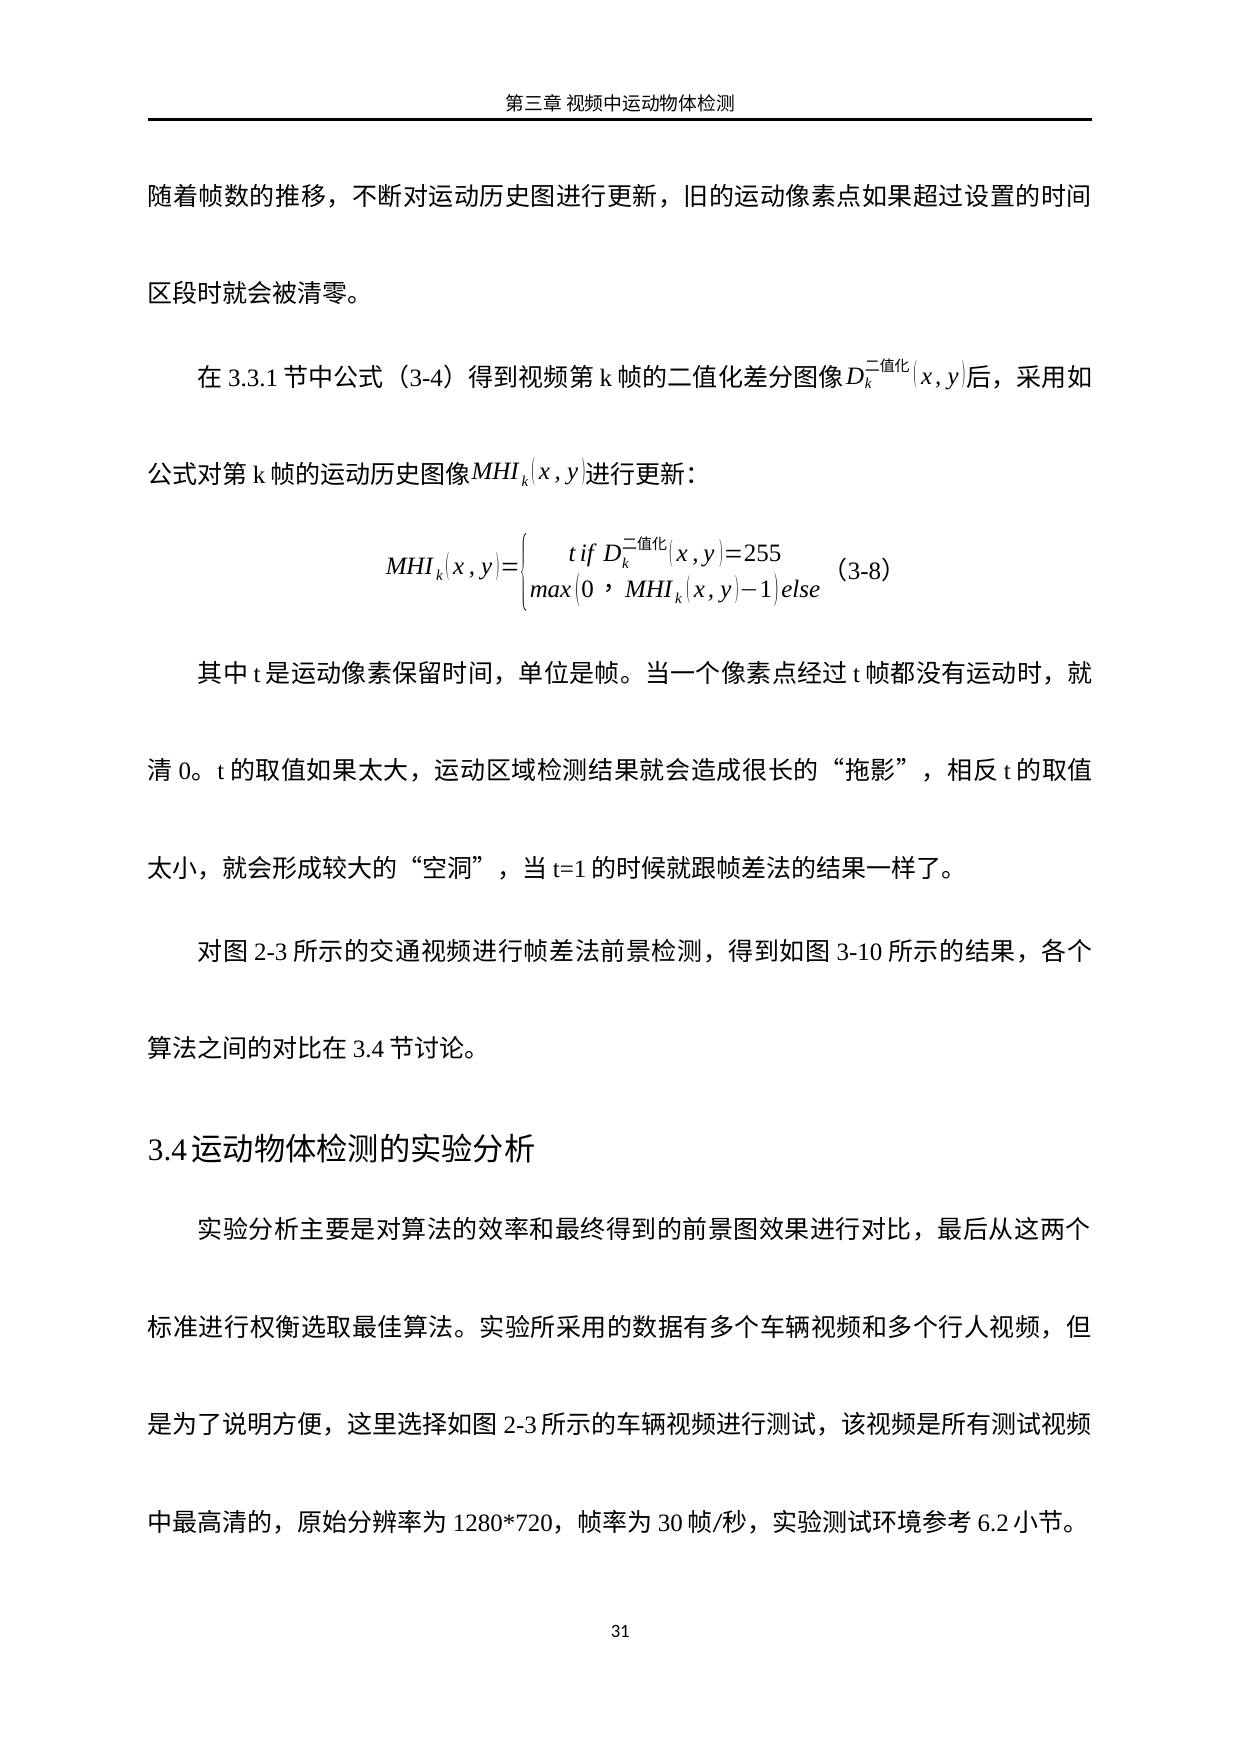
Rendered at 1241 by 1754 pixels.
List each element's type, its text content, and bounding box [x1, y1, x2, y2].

text 对图2-3所示的交通视频进行帧差法前景检测，得到如图3-10所示的结果，各个算法之间的对比在3.4节讨论。 [148, 917, 1092, 1079]
text 其中t是运动像素保留时间，单位是帧。当一个像素点经过t帧都没有运动时，就清0。t的取值如果太大，运动区域检测结果就会造成很长的“拖影”，相反t的取值太小，就会形成较大的“空洞”，当t=1的时候就跟帧差法的结果一样了。 [148, 639, 1092, 899]
text 在3.3.1节中公式（3-4）得到视频第k帧的二值化差分图像后，采用如公式对第k帧的运动历史图像进行更新： [148, 343, 1092, 505]
text （3-8） [148, 523, 1092, 621]
list 运动物体检测的实验分析 [148, 1114, 1092, 1179]
text 实验分析主要是对算法的效率和最终得到的前景图效果进行对比，最后从这两个标准进行权衡选取最佳算法。实验所采用的数据有多个车辆视频和多个行人视频，但是为了说明方便，这里选择如图2-3所示的车辆视频进行测试，该视频是所有测试视频中最高清的，原始分辨率为1280*720，帧率为30帧/秒，实验测试环境参考6.2小节。 [148, 1195, 1092, 1553]
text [148, 162, 1092, 324]
